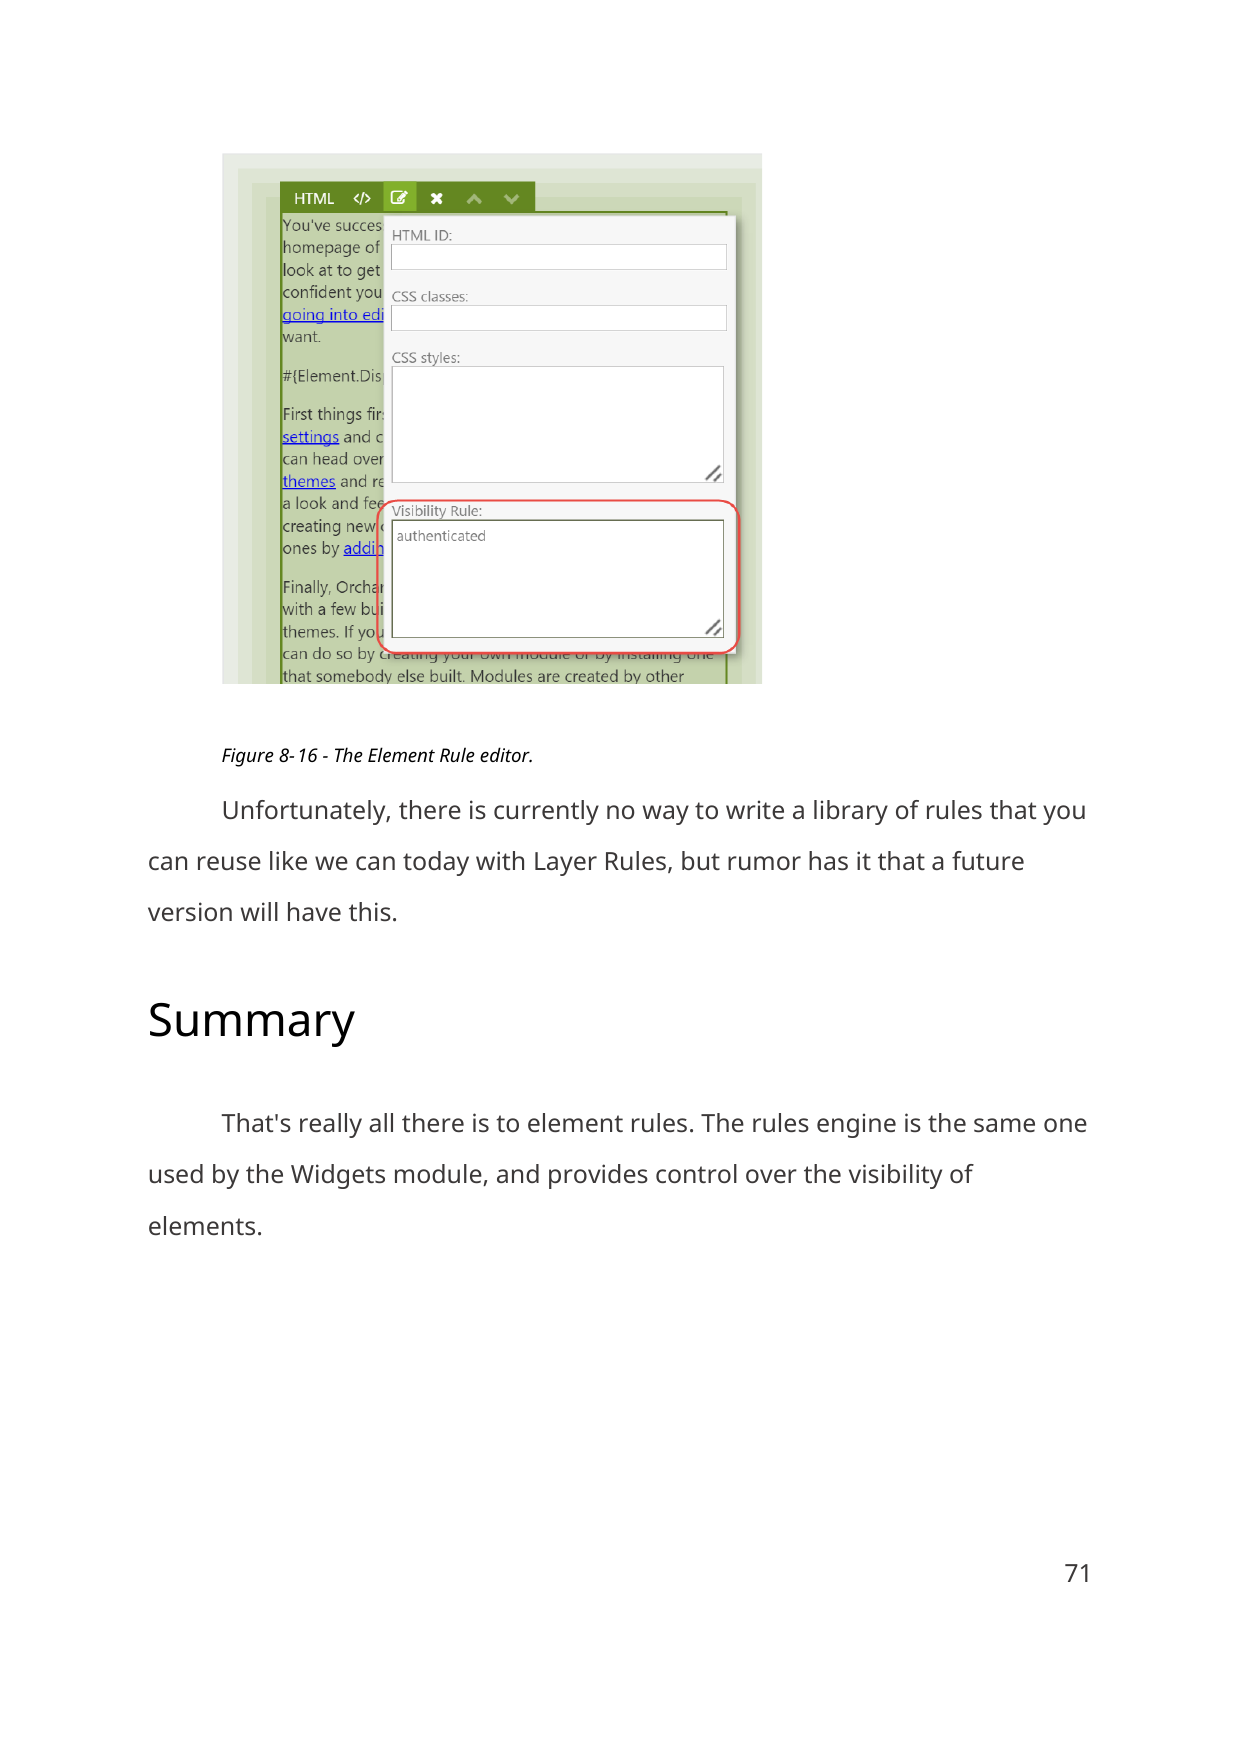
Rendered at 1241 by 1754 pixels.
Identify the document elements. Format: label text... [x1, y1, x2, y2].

text That's really all there is to element rules. The rules engine is the same one used by the Widgets module, and provides control over the visibility of elements. [148, 1106, 1093, 1242]
subtitle Summary [148, 987, 1093, 1050]
picture [221, 147, 763, 684]
text Unfortunately, there is currently no way to write a library of rules that you can reuse like we can today with Layer Rules, but rumor has it that a future version will have this. [148, 793, 1093, 929]
